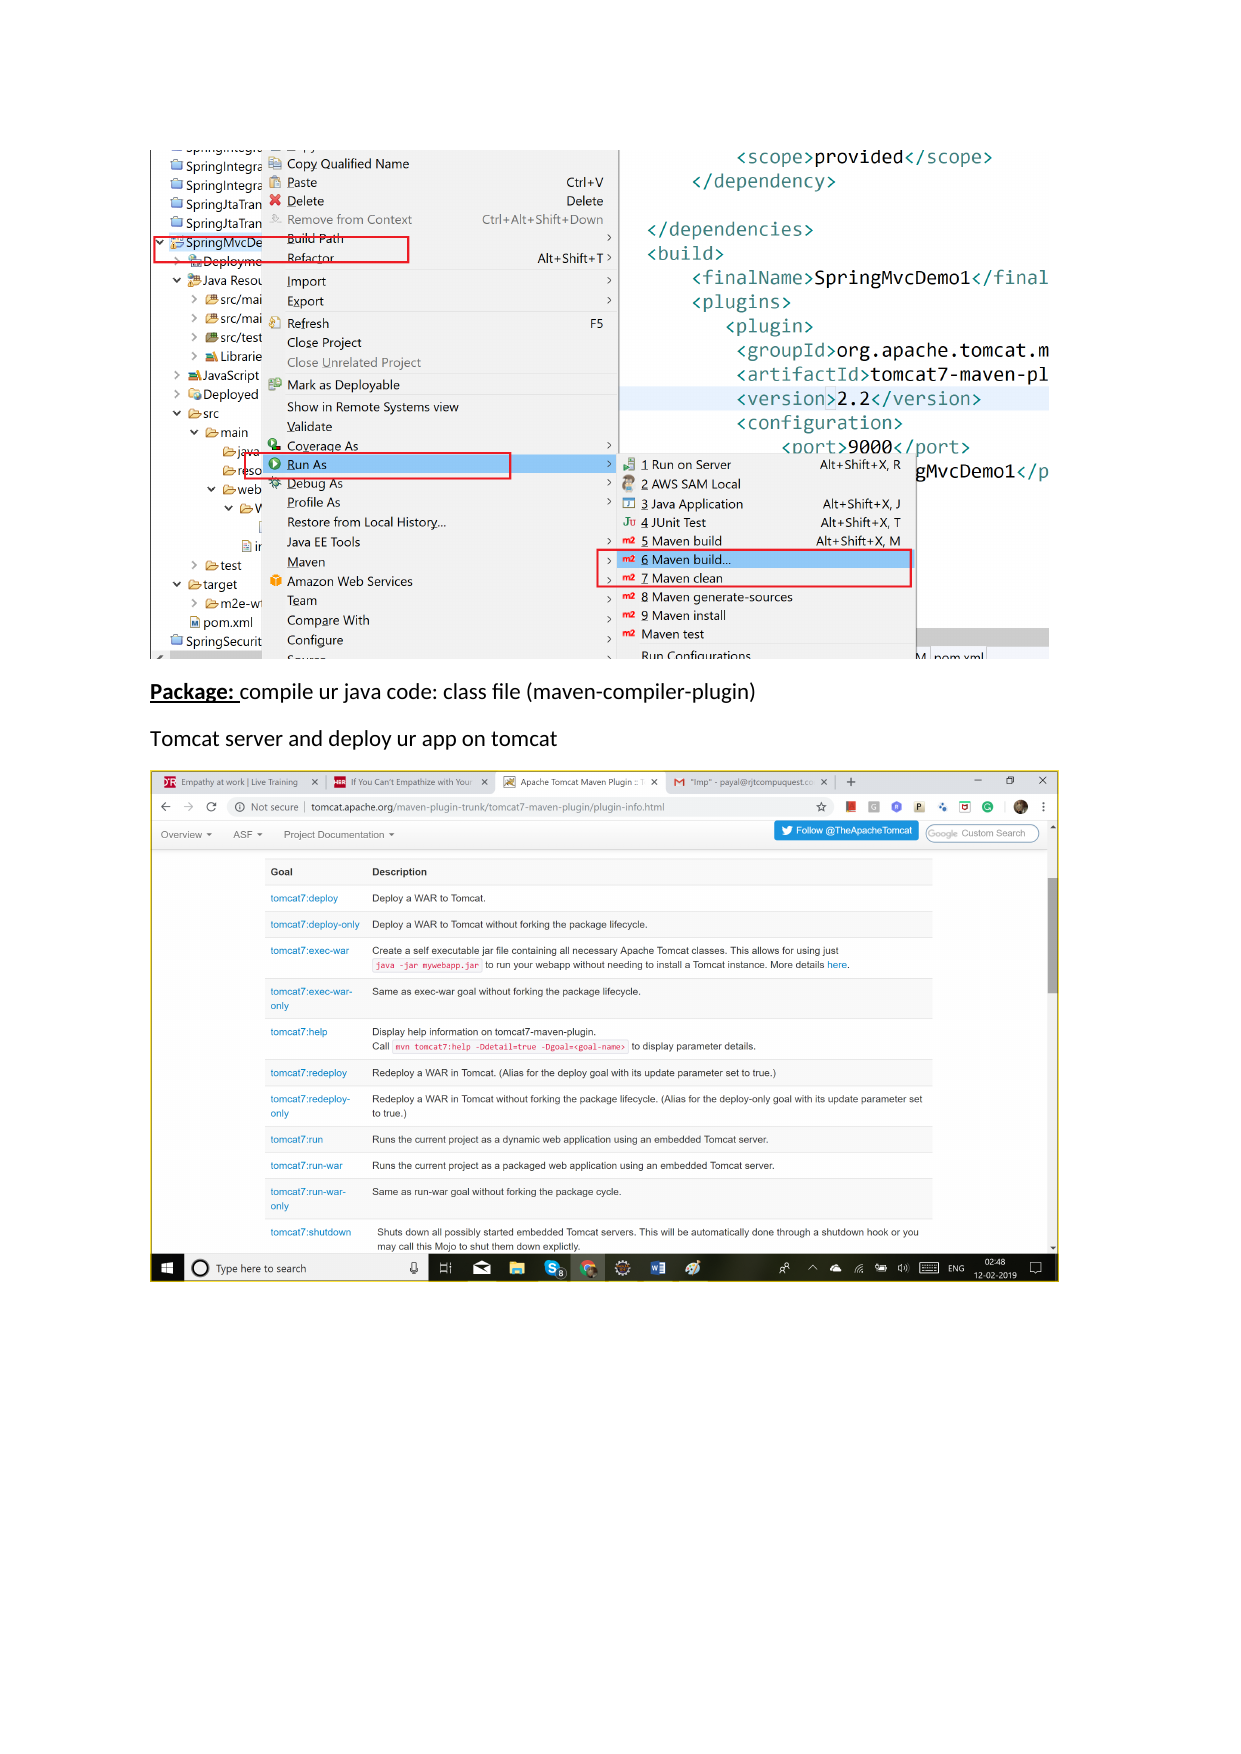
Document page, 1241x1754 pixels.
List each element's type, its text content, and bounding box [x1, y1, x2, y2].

picture [150, 150, 1049, 659]
text Package: compile ur java code: class file (maven-compiler-plugin) [150, 677, 1090, 705]
text Tomcat server and deploy ur app on tomcat [150, 724, 1090, 752]
picture [150, 770, 1059, 1282]
